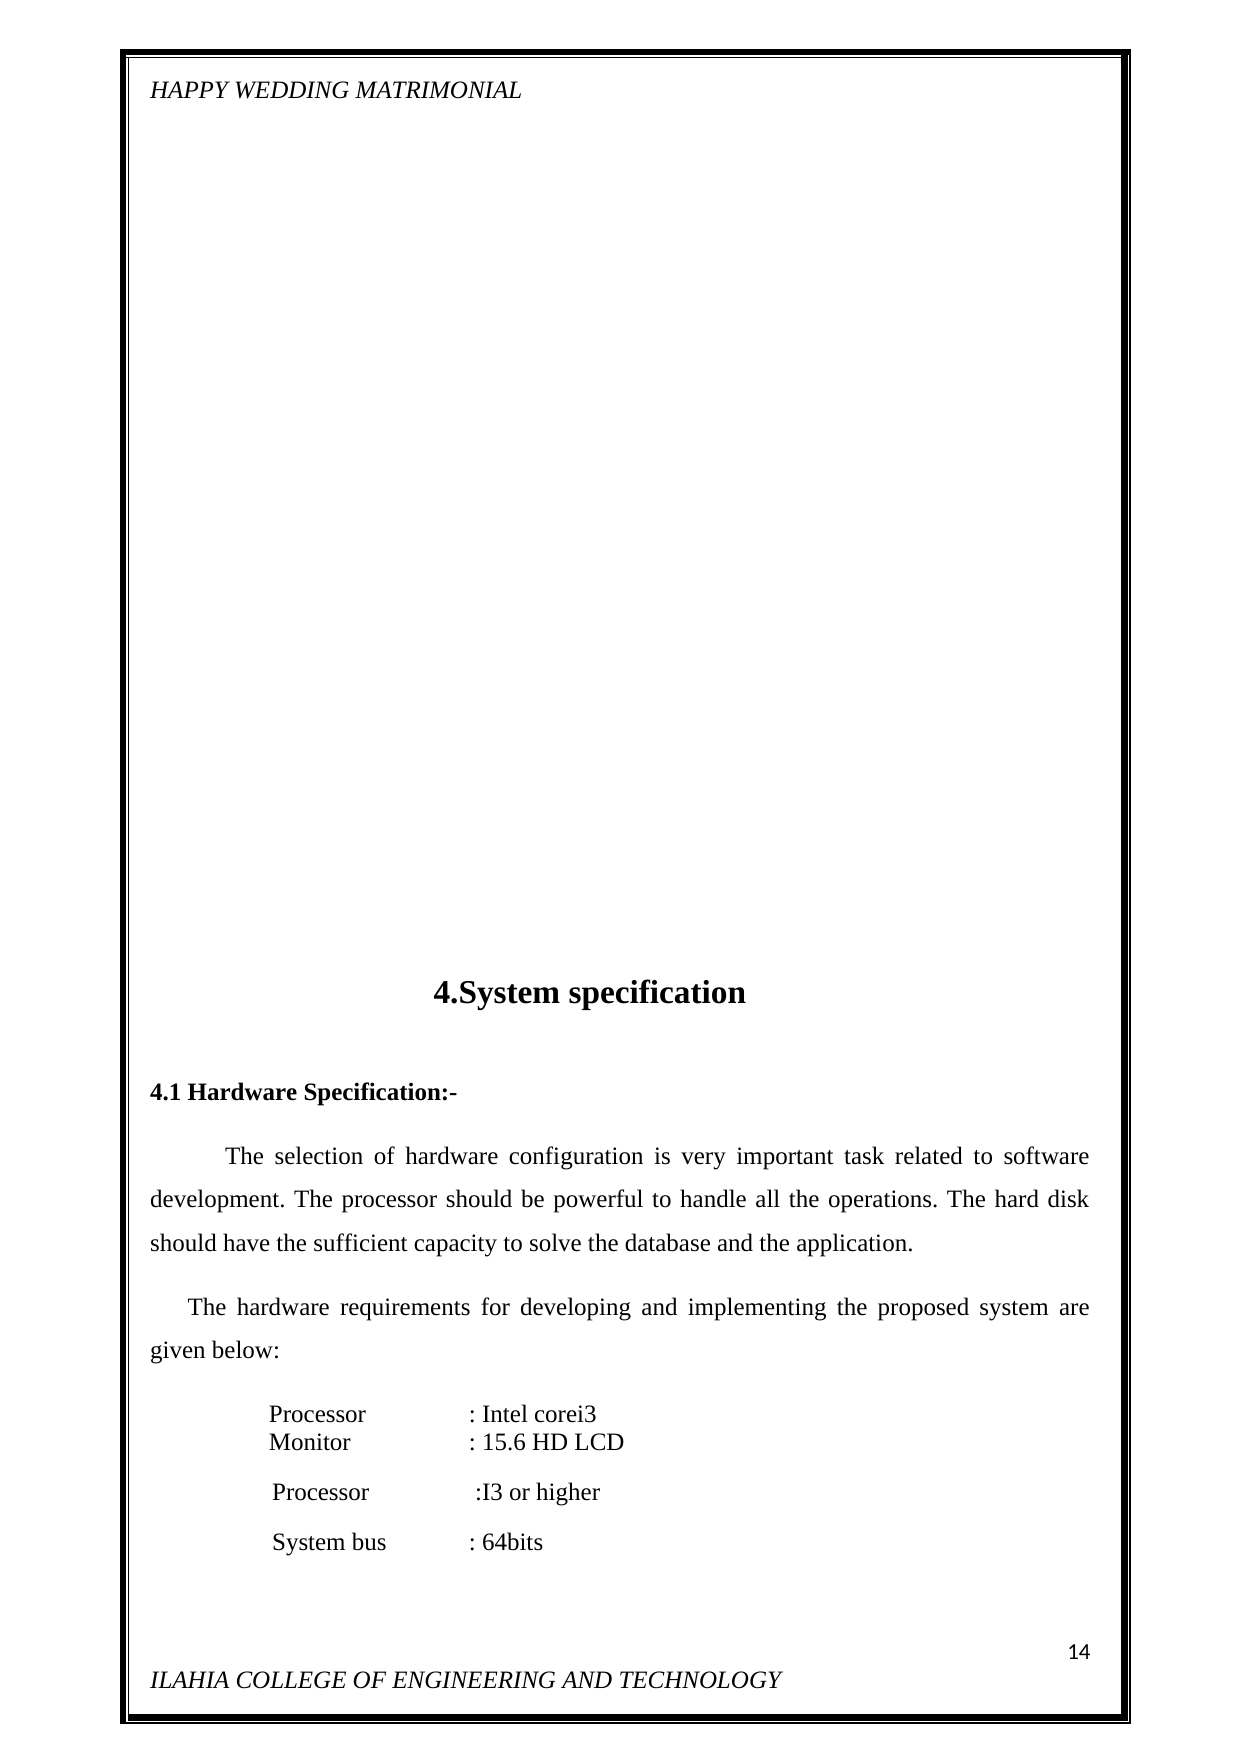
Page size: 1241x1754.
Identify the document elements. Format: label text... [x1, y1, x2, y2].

text The hardware requirements for developing and implementing the proposed system are given below: [150, 1292, 1090, 1363]
list Monitor : 15.6 HD LCD [225, 1427, 1090, 1456]
list Processor : Intel corei3 [225, 1399, 1090, 1427]
text System bus : 64bits [197, 1527, 1090, 1555]
text Processor :I3 or higher [272, 1477, 1090, 1506]
text 4.1 Hardware Specification:- [150, 1077, 1090, 1106]
list The selection of hardware configuration is very important task related to software development. The processor should be powerful to handle all the operations. The hard disk should have the sufficient capacity to solve the database and the application. [150, 1141, 1090, 1256]
text 4.System specification [150, 973, 1090, 1011]
